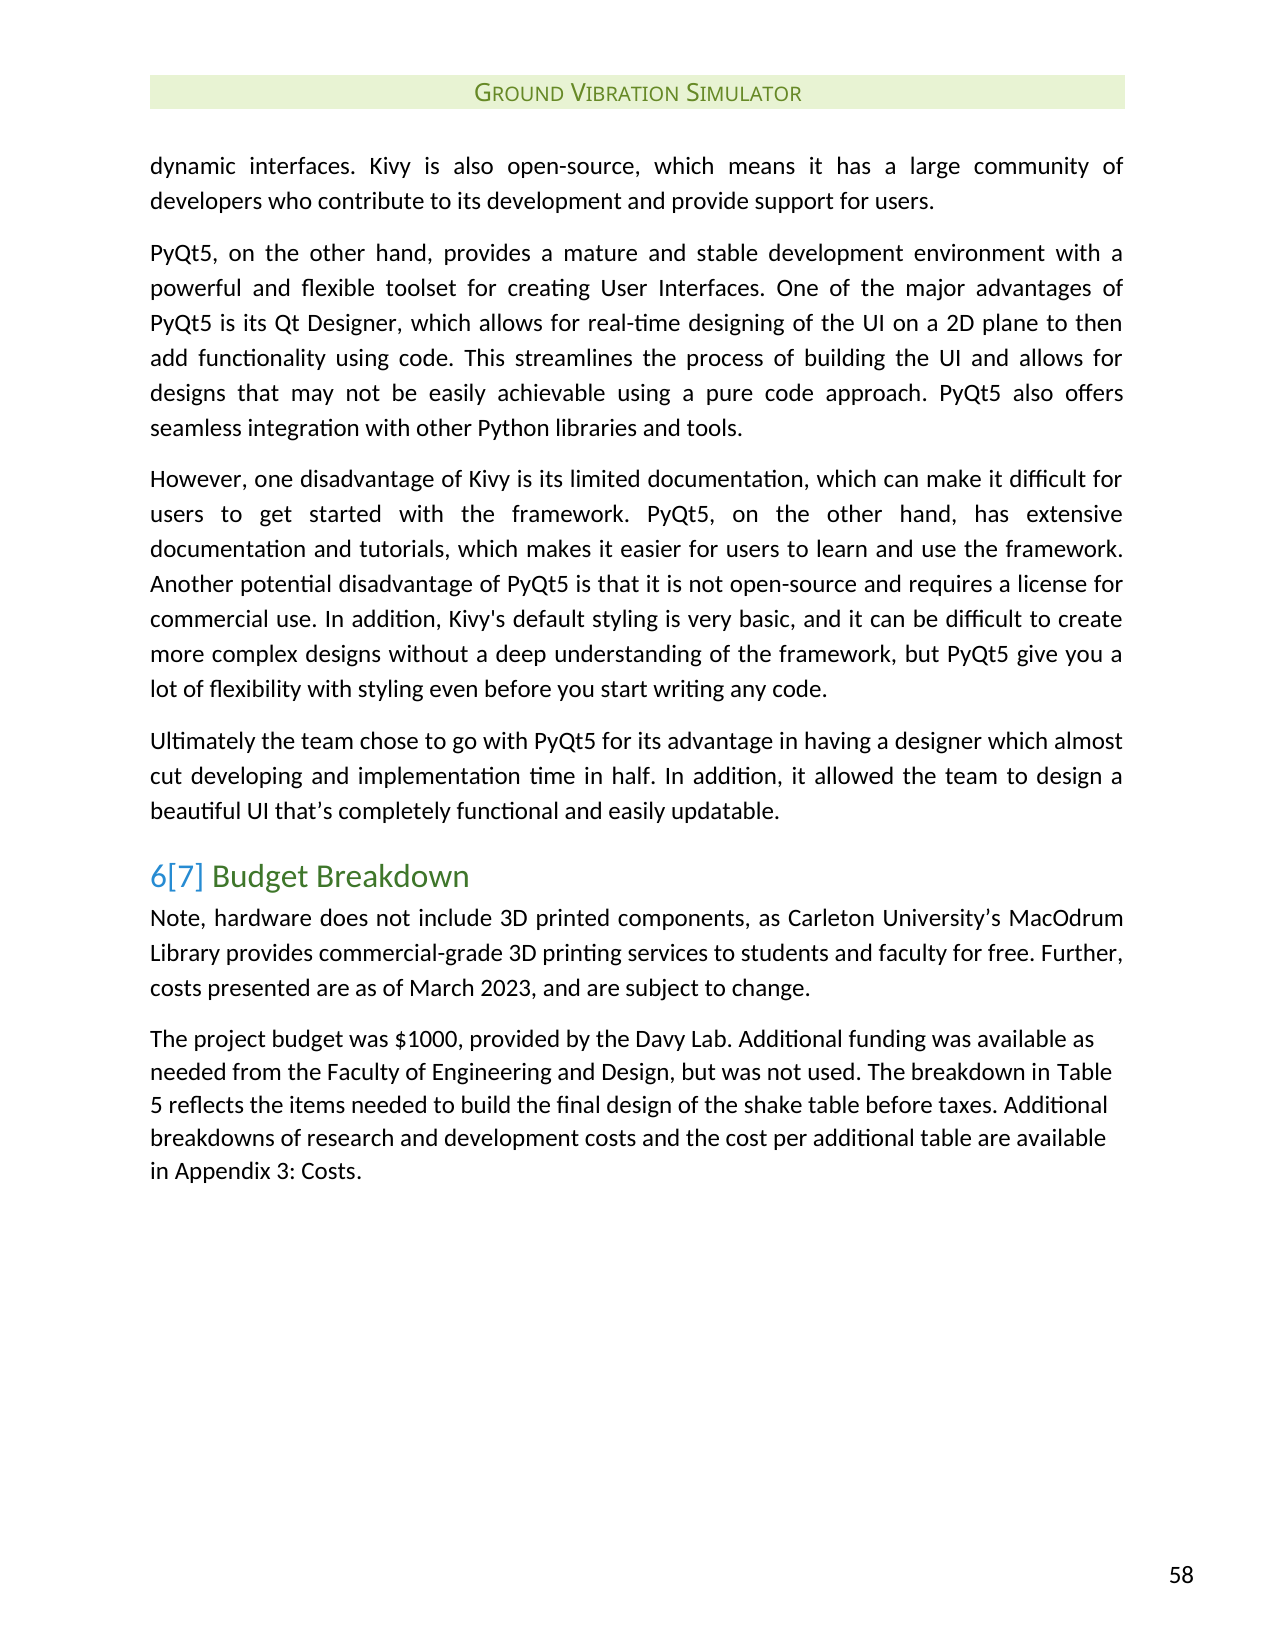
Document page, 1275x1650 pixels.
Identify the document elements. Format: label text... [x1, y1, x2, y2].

text Ultimately the team chose to go with PyQt5 for its advantage in having a designer which almost cut developing and implementation time in half. In addition, it allowed the team to design a beautiful UI that’s completely functional and easily updatable. [150, 725, 1125, 826]
subtitle Budget Breakdown [150, 855, 1125, 896]
text Note, hardware does not include 3D printed components, as Carleton University’s MacOdrum Library provides commercial-grade 3D printing services to students and faculty for free. Further, costs presented are as of March 2023, and are subject to change. [150, 902, 1125, 1002]
text The project budget was $1000, provided by the Davy Lab. Additional funding was available as needed from the Faculty of Engineering and Design, but was not used. The breakdown in Table 5 reflects the items needed to build the final design of the shake table before taxes. Additional breakdowns of research and development costs and the cost per additional table are available in Appendix 3: Costs. [150, 1023, 1125, 1186]
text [150, 150, 1125, 216]
text PyQt5, on the other hand, provides a mature and stable development environment with a powerful and flexible toolset for creating User Interfaces. One of the major advantages of PyQt5 is its Qt Designer, which allows for real-time designing of the UI on a 2D plane to then add functionality using code. This streamlines the process of building the UI and allows for designs that may not be easily achievable using a pure code approach. PyQt5 also offers seamless integration with other Python libraries and tools. [150, 237, 1125, 442]
text However, one disadvantage of Kivy is its limited documentation, which can make it difficult for users to get started with the framework. PyQt5, on the other hand, has extensive documentation and tutorials, which makes it easier for users to learn and use the framework. Another potential disadvantage of PyQt5 is that it is not open-source and requires a license for commercial use. In addition, Kivy's default styling is very basic, and it can be difficult to create more complex designs without a deep understanding of the framework, but PyQt5 give you a lot of flexibility with styling even before you start writing any code. [150, 463, 1125, 704]
